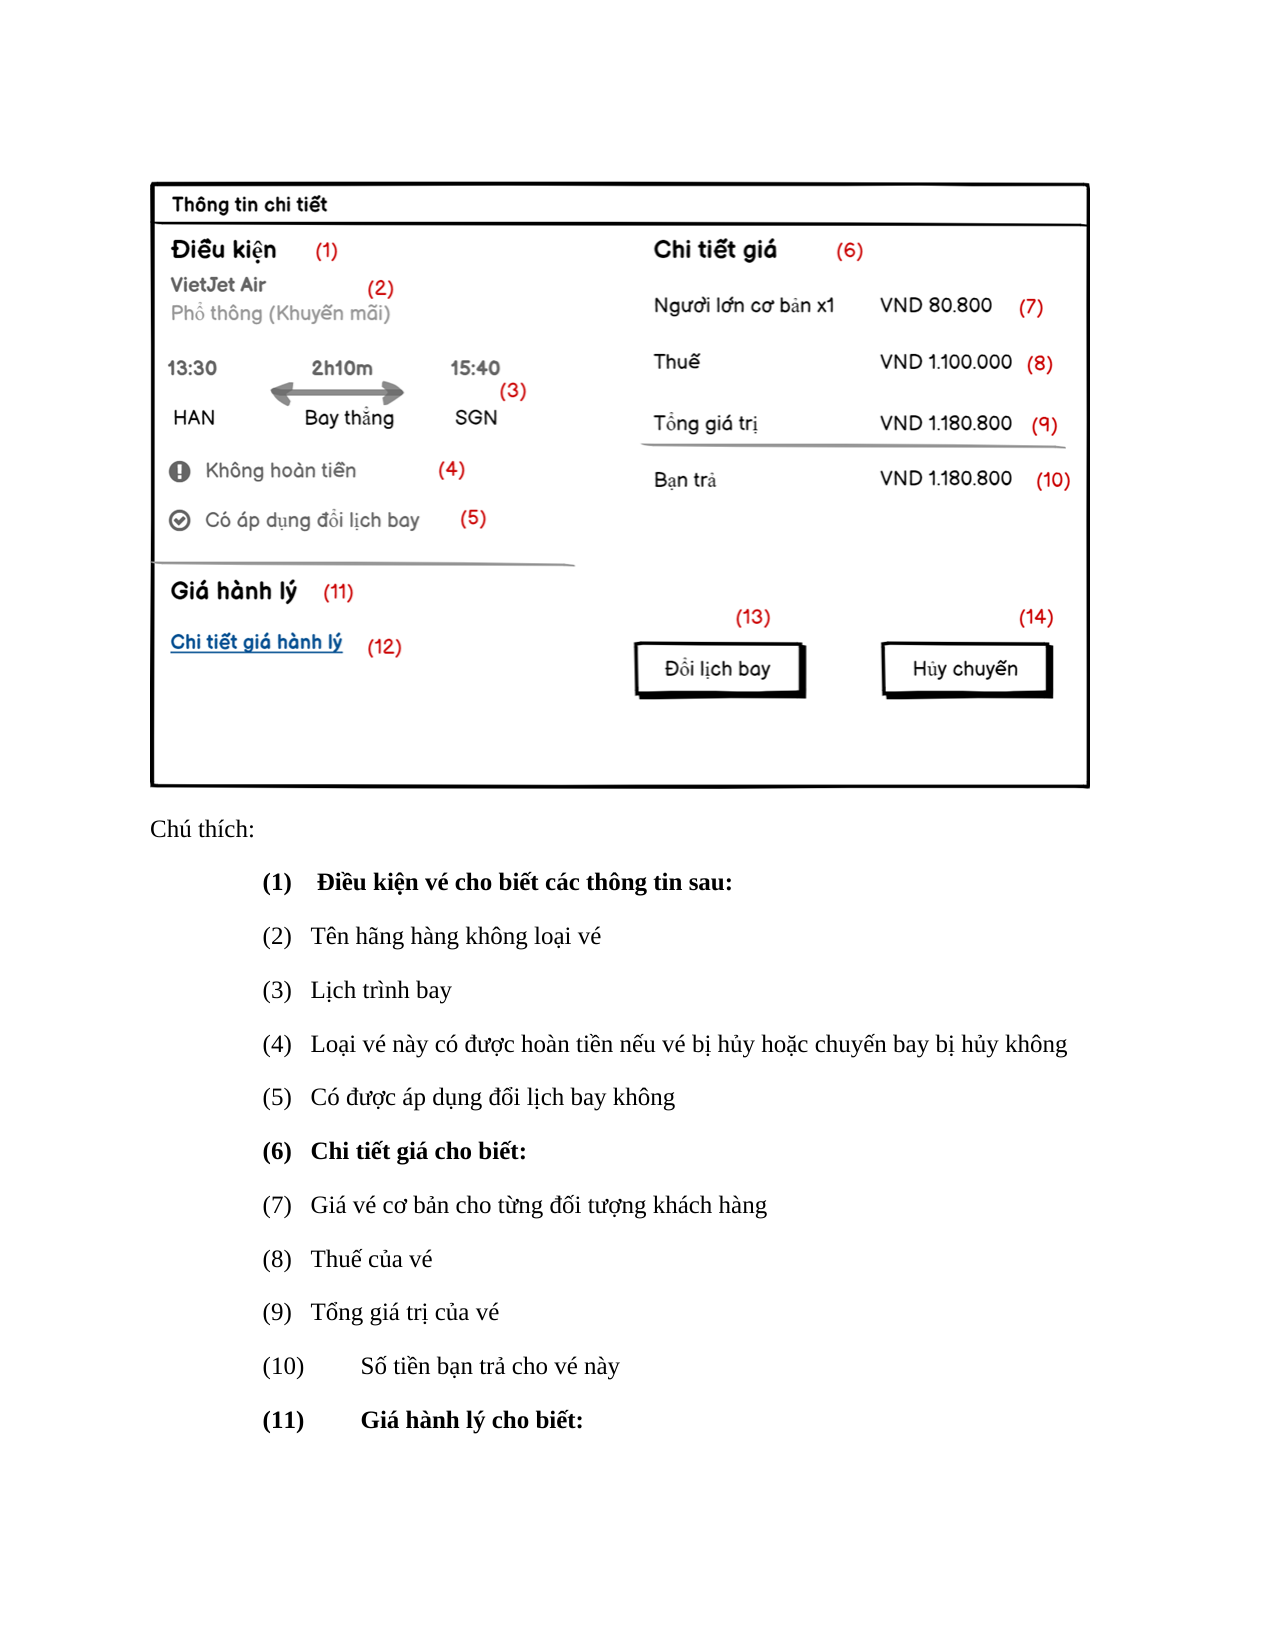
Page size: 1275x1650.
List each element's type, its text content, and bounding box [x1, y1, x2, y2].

text (6) Chi tiết giá cho biết: [262, 1136, 1125, 1165]
text (8) Thuế của vé [262, 1244, 1125, 1272]
text Chú thích: [150, 814, 1125, 842]
text (11) Giá hành lý cho biết: [262, 1405, 1125, 1434]
text (5) Có được áp dụng đổi lịch bay không [262, 1082, 1125, 1111]
text (3) Lịch trình bay [262, 975, 1125, 1004]
text (1) Điều kiện vé cho biết các thông tin sau: [262, 867, 1125, 896]
text (7) Giá vé cơ bản cho từng đối tượng khách hàng [262, 1190, 1125, 1219]
picture [150, 150, 1090, 789]
text (2) Tên hãng hàng không loại vé [262, 921, 1125, 950]
text (4) Loại vé này có được hoàn tiền nếu vé bị hủy hoặc chuyến bay bị hủy không [262, 1029, 1125, 1057]
text (10) Số tiền bạn trả cho vé này [262, 1351, 1125, 1380]
text (9) Tổng giá trị của vé [262, 1297, 1125, 1326]
